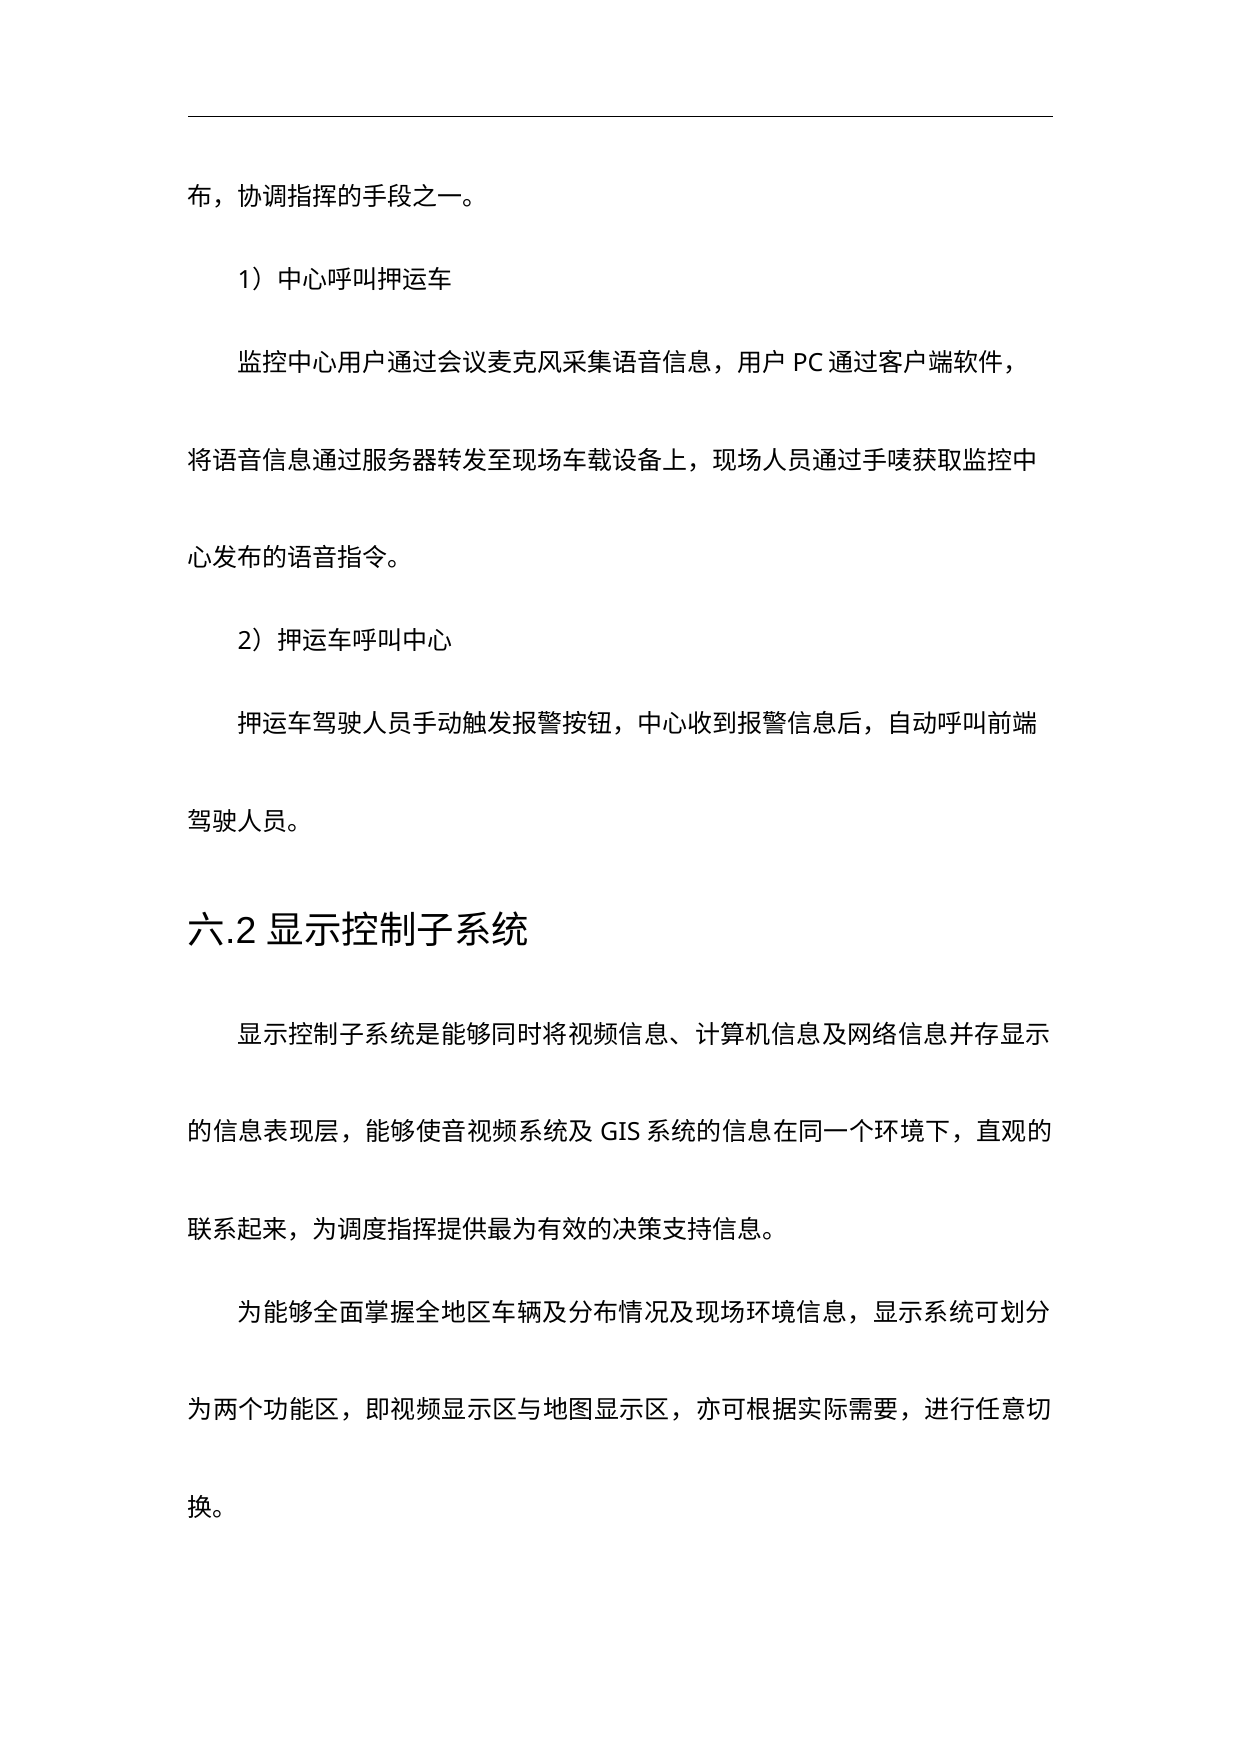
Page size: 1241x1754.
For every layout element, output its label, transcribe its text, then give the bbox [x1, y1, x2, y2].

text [187, 162, 1053, 227]
text 为能够全面掌握全地区车辆及分布情况及现场环境信息，显示系统可划分为两个功能区，即视频显示区与地图显示区，亦可根据实际需要，进行任意切换。 [187, 1278, 1053, 1538]
text 押运车驾驶人员手动触发报警按钮，中心收到报警信息后，自动呼叫前端驾驶人员。 [187, 689, 1053, 852]
text 显示控制子系统是能够同时将视频信息、计算机信息及网络信息并存显示的信息表现层，能够使音视频系统及GIS系统的信息在同一个环境下，直观的联系起来，为调度指挥提供最为有效的决策支持信息。 [187, 1000, 1053, 1260]
text 监控中心用户通过会议麦克风采集语音信息，用户PC通过客户端软件，将语音信息通过服务器转发至现场车载设备上，现场人员通过手唛获取监控中心发布的语音指令。 [187, 328, 1053, 588]
text 2）押运车呼叫中心 [187, 606, 1053, 671]
text 1）中心呼叫押运车 [187, 245, 1053, 310]
subtitle 显示控制子系统 [187, 895, 1053, 960]
